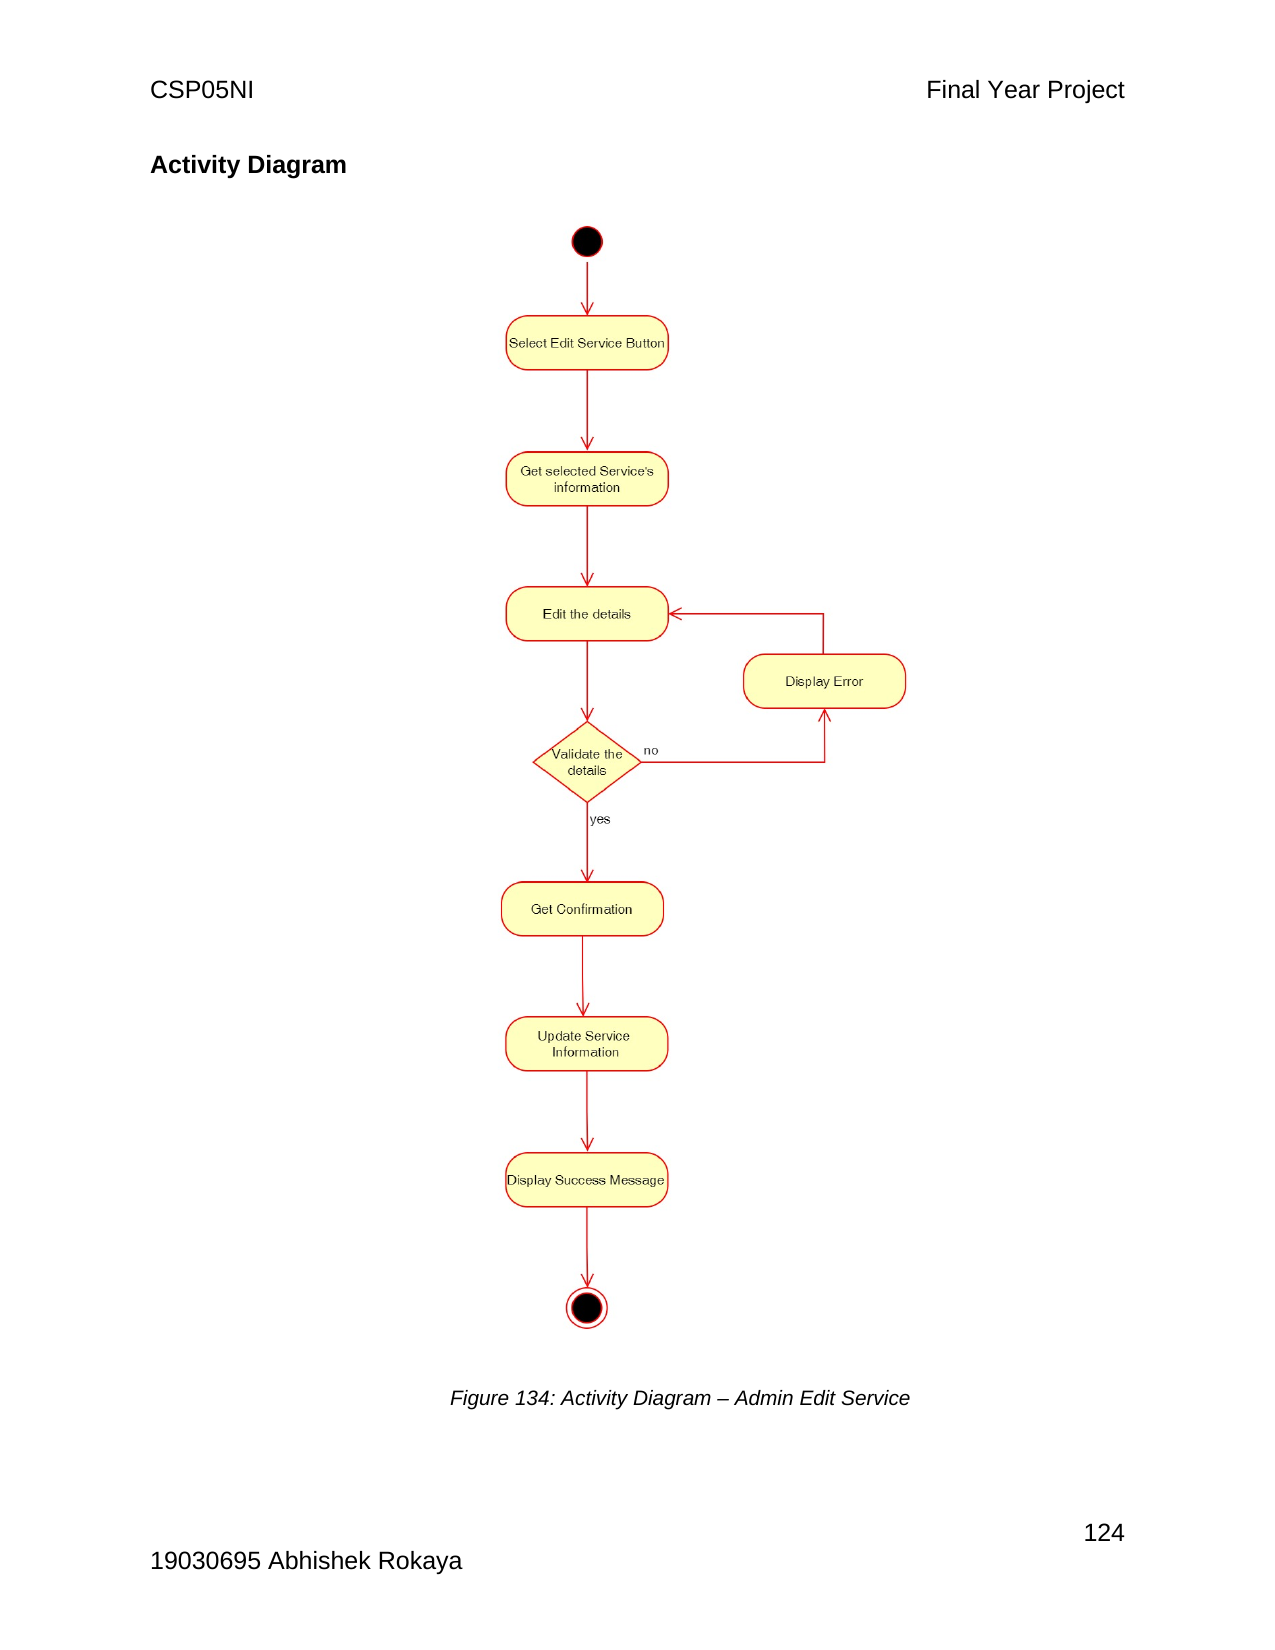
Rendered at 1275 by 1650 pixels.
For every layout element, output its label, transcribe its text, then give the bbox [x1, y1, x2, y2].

text Figure 134: Activity Diagram – Admin Edit Service [375, 1386, 1125, 1410]
text Activity Diagram [150, 150, 1125, 179]
picture [487, 207, 920, 1342]
